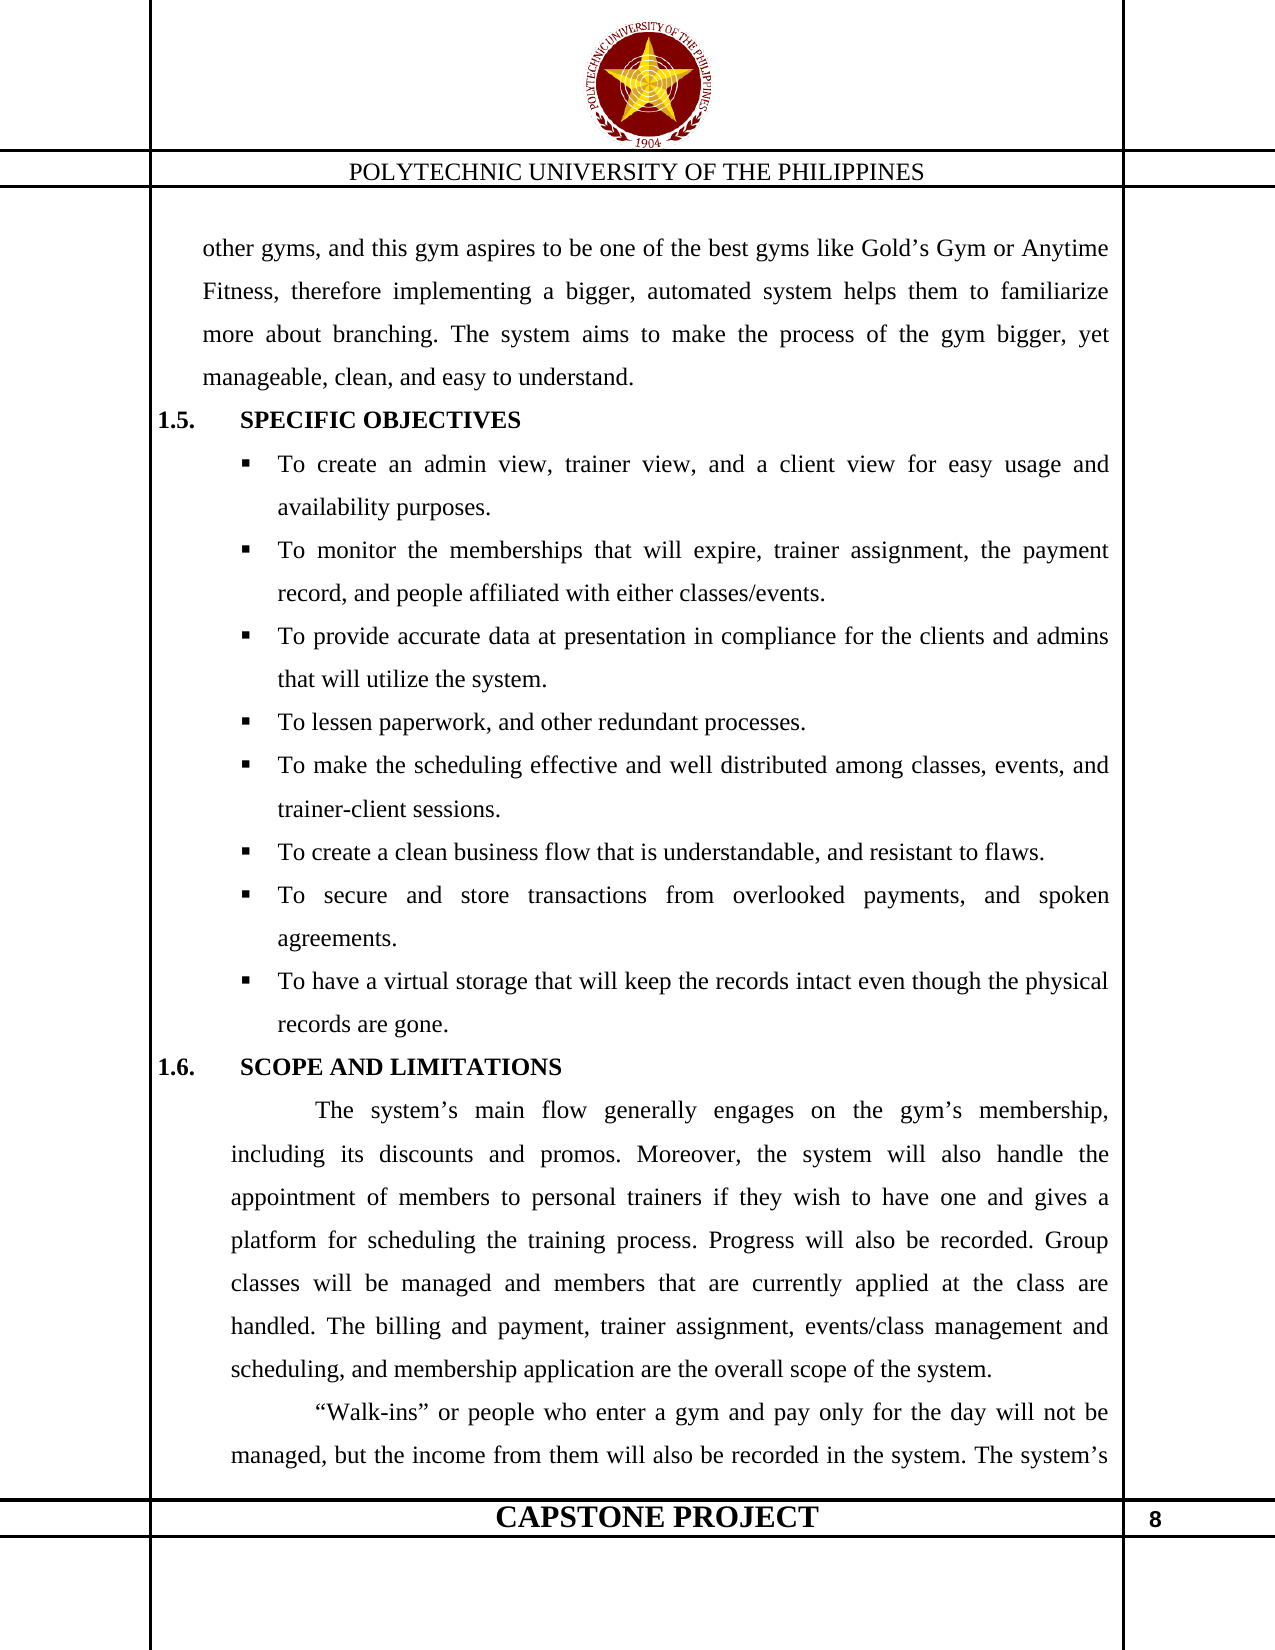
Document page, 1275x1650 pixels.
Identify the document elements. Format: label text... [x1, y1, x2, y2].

list To create an admin view, trainer view, and a client view for easy usage and availability purposes. [240, 449, 1110, 521]
list To create a clean business flow that is understandable, and resistant to flaws. [240, 837, 1110, 866]
picture [583, 20, 712, 149]
list To monitor the memberships that will expire, trainer assignment, the payment record, and people affiliated with either classes/events. [240, 535, 1110, 607]
list Scope and Limitations [157, 1052, 1110, 1081]
list Specific Objectives [157, 406, 1110, 434]
list To provide accurate data at presentation in compliance for the clients and admins that will utilize the system. [240, 621, 1110, 693]
list The system’s main flow generally engages on the gym’s membership, including its discounts and promos. Moreover, the system will also handle the appointment of members to personal trainers if they wish to have one and gives a platform for scheduling the training process. Progress will also be recorded. Group classes will be managed and members that are currently applied at the class are handled. The billing and payment, trainer assignment, events/class management and scheduling, and membership application are the overall scope of the system. [231, 1096, 1110, 1383]
list To lessen paperwork, and other redundant processes. [240, 707, 1110, 736]
list To make the scheduling effective and well distributed among classes, events, and trainer-client sessions. [240, 751, 1110, 822]
list To secure and store transactions from overlooked payments, and spoken agreements. [240, 880, 1110, 952]
list To have a virtual storage that will keep the records intact even though the physical records are gone. [240, 966, 1110, 1038]
